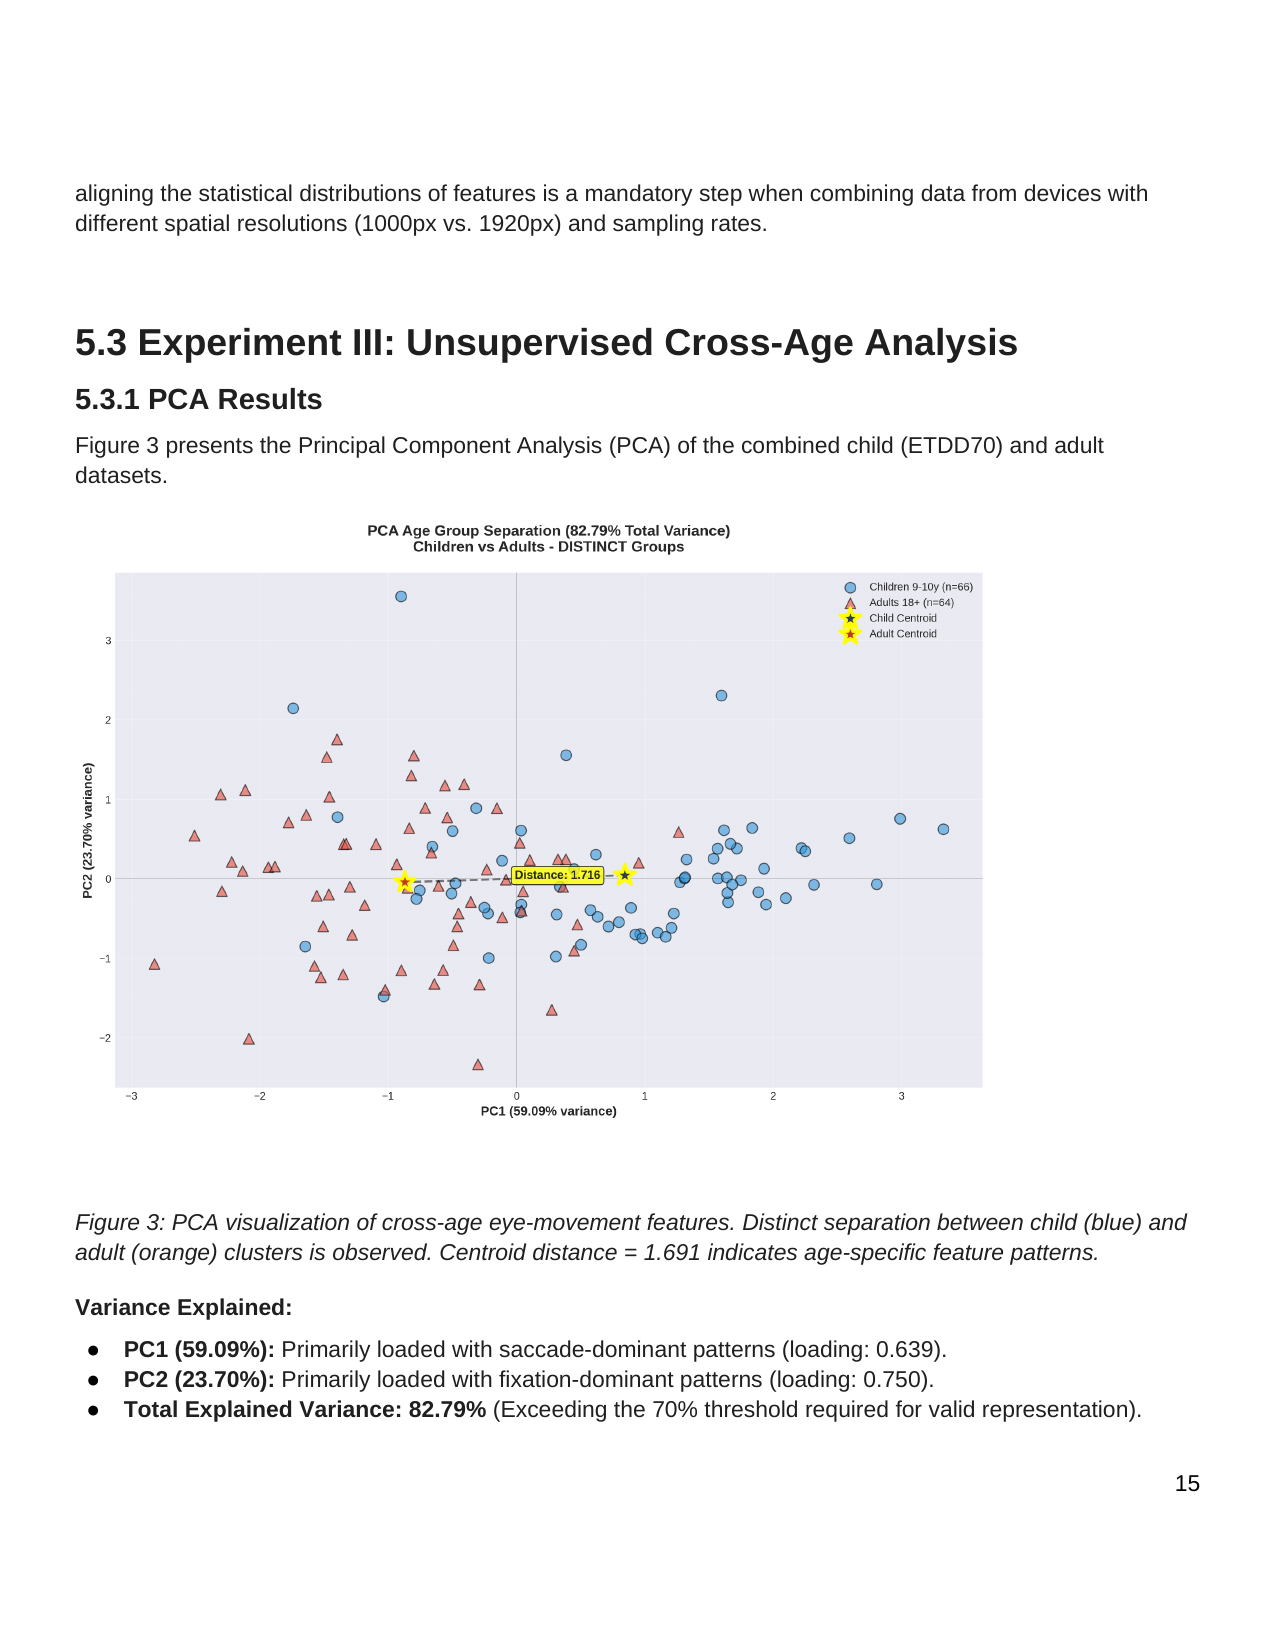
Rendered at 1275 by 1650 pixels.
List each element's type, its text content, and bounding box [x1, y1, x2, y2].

picture [75, 517, 990, 1125]
list PC1 (59.09%): Primarily loaded with saccade-dominant patterns (loading: 0.639). [86, 1336, 1200, 1362]
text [75, 180, 1200, 237]
text Figure 3: PCA visualization of cross-age eye-movement features. Distinct separation between child (blue) and adult (orange) clusters is observed. Centroid distance = 1.691 indicates age-specific feature patterns. [75, 1209, 1200, 1265]
list Total Explained Variance: 82.79% (Exceeding the 70% threshold required for valid representation). [86, 1396, 1200, 1422]
text Figure 3 presents the Principal Component Analysis (PCA) of the combined child (ETDD70) and adult datasets. [75, 432, 1200, 489]
list PC2 (23.70%): Primarily loaded with fixation-dominant patterns (loading: 0.750). [86, 1366, 1200, 1392]
subtitle 5.3.1 PCA Results [75, 382, 1200, 415]
text Variance Explained: [75, 1294, 1200, 1320]
subtitle 5.3 Experiment III: Unsupervised Cross-Age Analysis [75, 320, 1200, 363]
